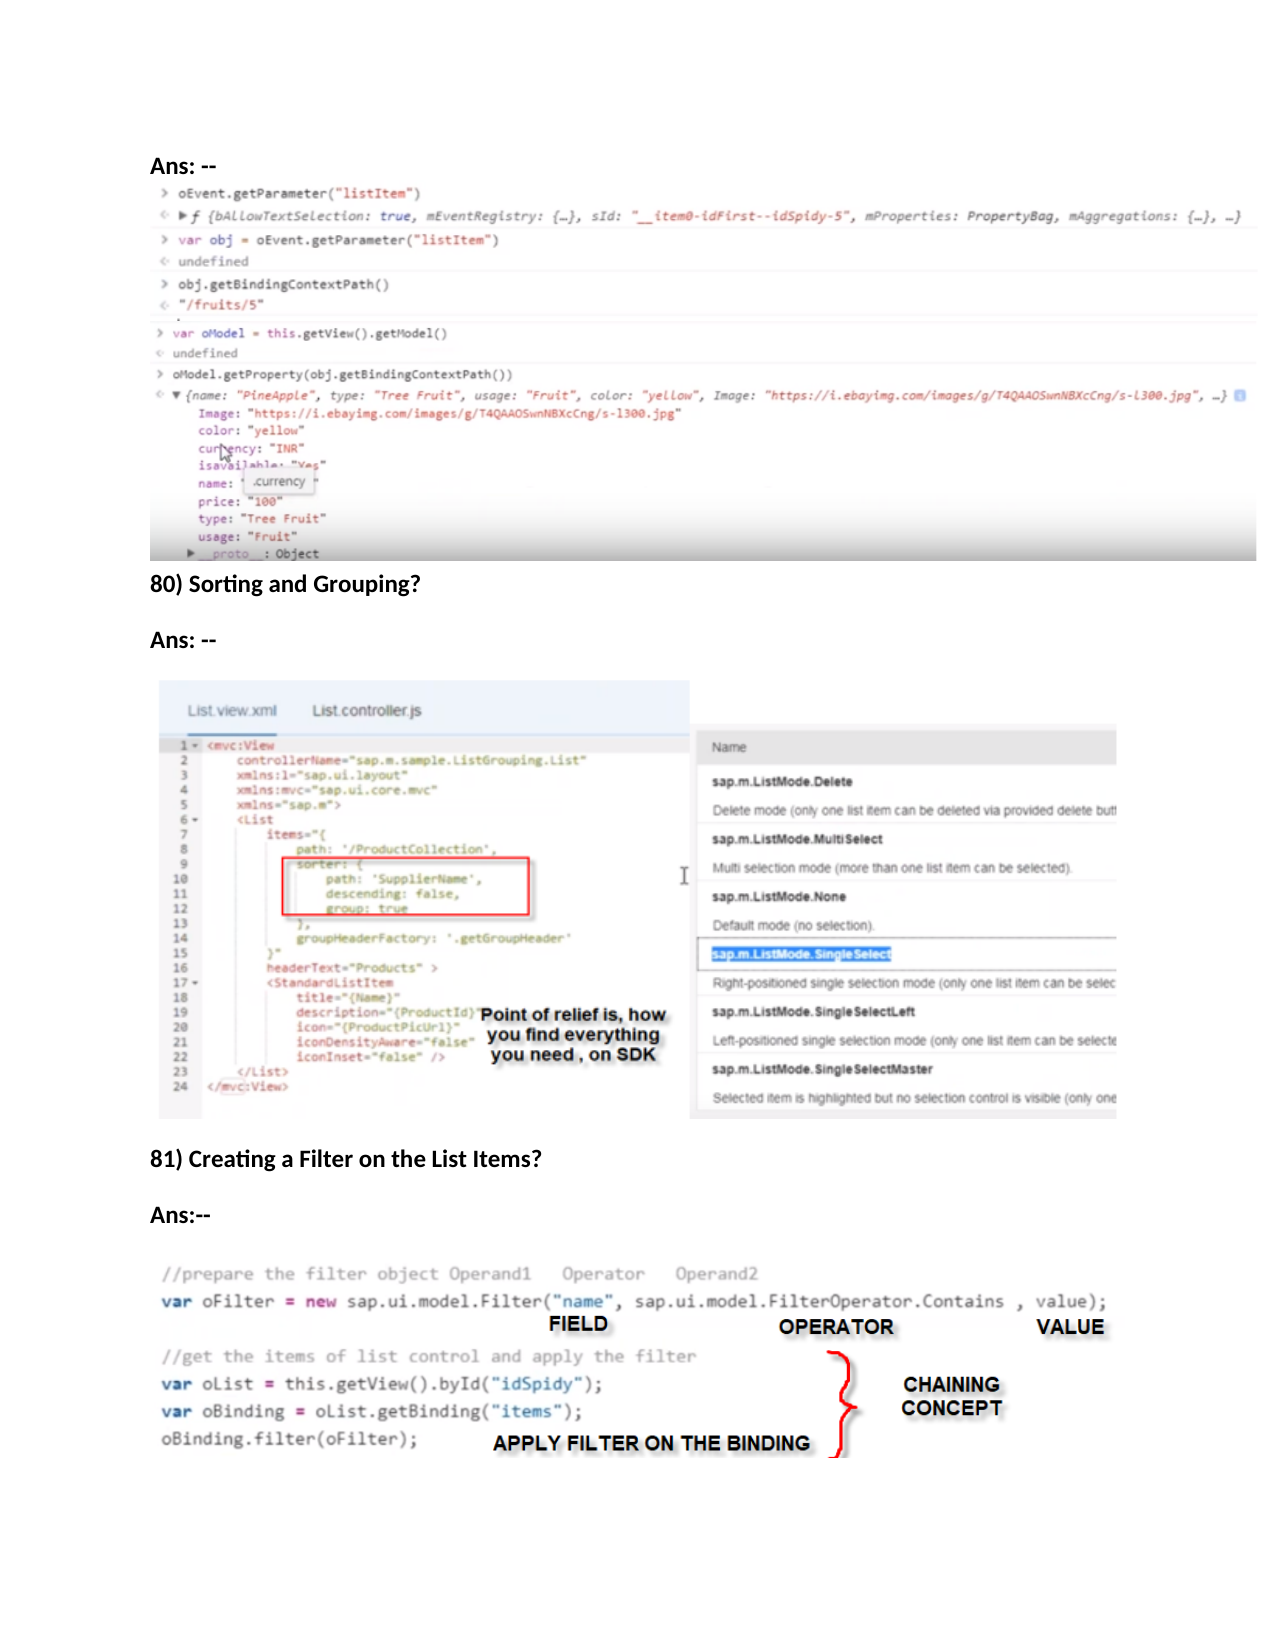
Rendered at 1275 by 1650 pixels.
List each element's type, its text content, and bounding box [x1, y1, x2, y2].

picture [150, 680, 1125, 1119]
text Ans: -- [150, 150, 1125, 180]
text 81) Creating a Filter on the List Items? [150, 1143, 1125, 1174]
picture [150, 1255, 1125, 1458]
text Ans: -- [150, 624, 1125, 654]
text 80) Sorting and Grouping? [150, 568, 1125, 599]
text Ans:-- [150, 1199, 1125, 1230]
picture [150, 180, 1258, 561]
